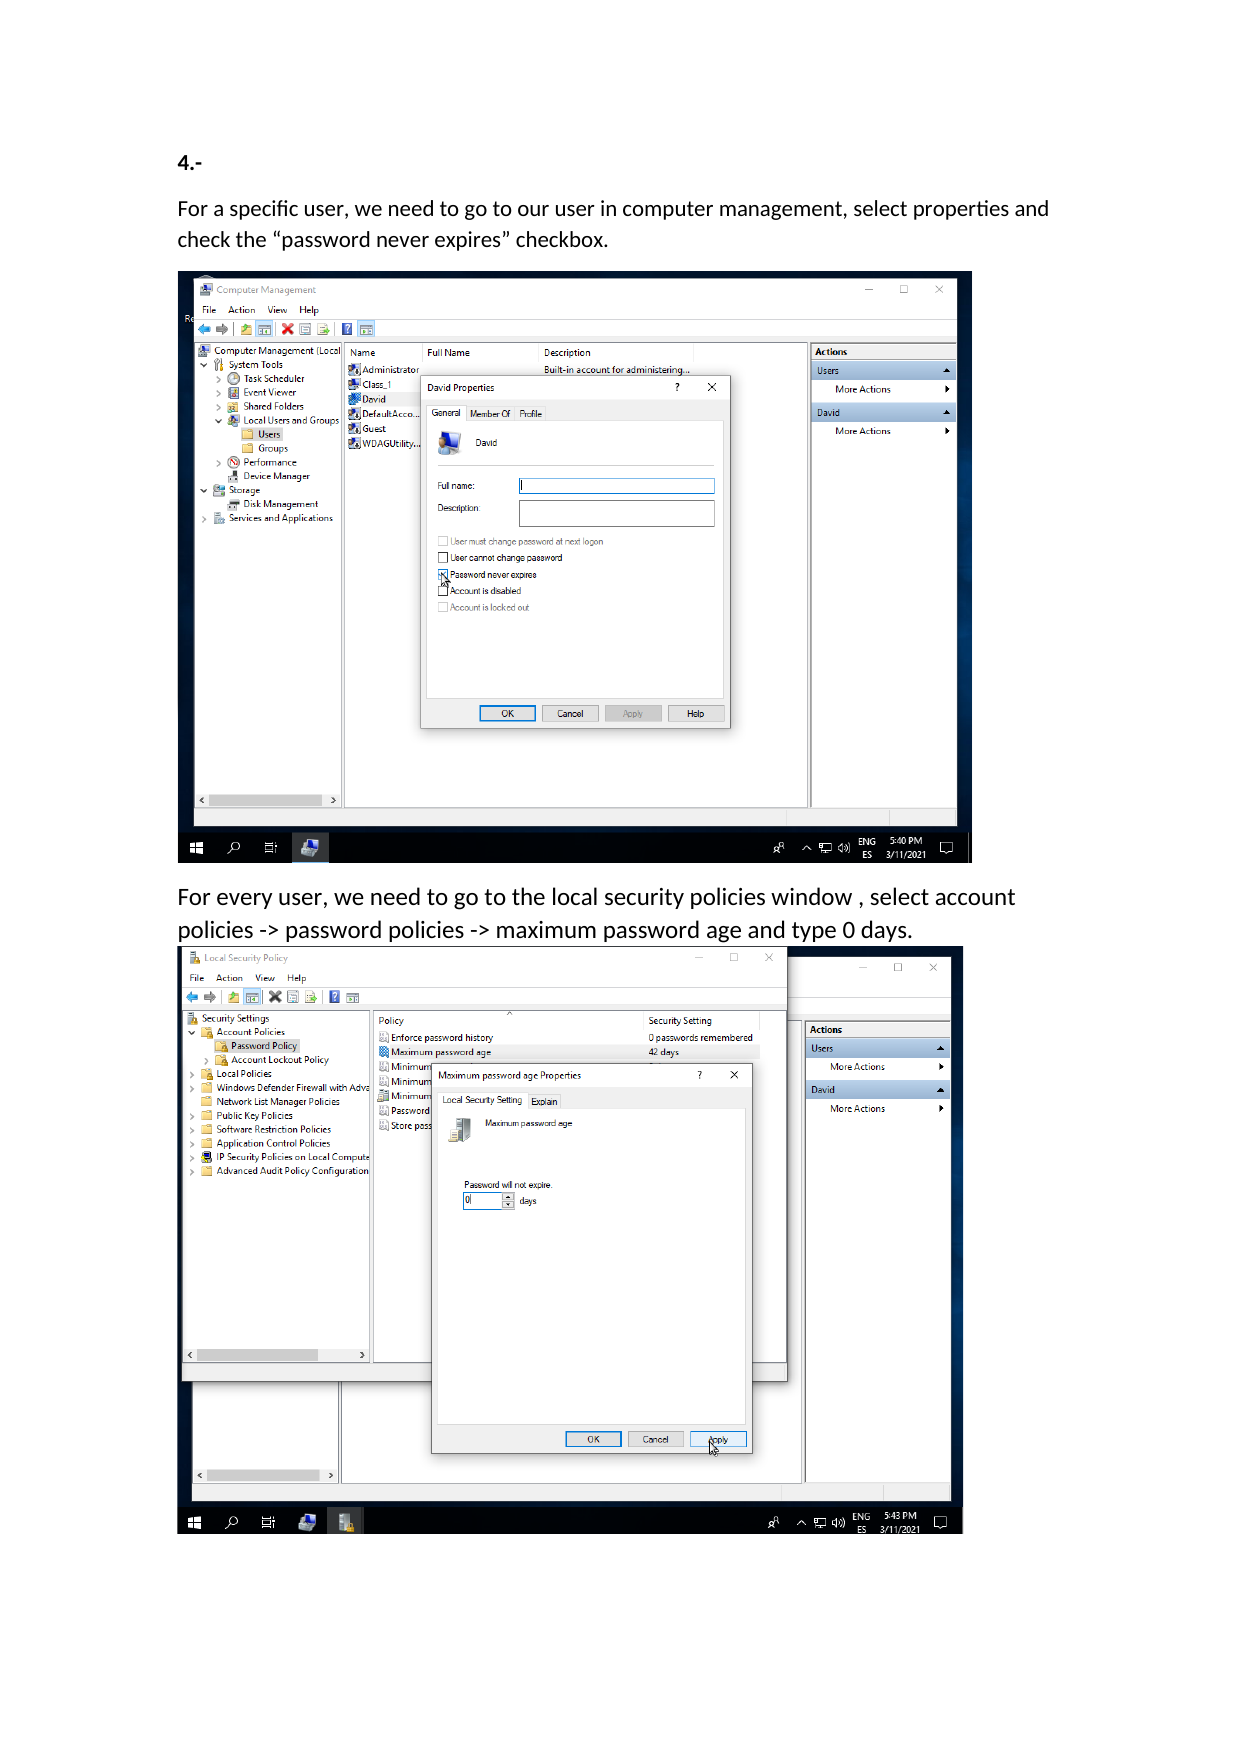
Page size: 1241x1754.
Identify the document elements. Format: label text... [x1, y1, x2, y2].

picture [177, 946, 964, 1534]
text 4.- [177, 148, 1063, 176]
picture [177, 271, 973, 863]
text For a specific user, we need to go to our user in computer management, select properties and check the “password never expires” checkbox. [177, 194, 1063, 253]
